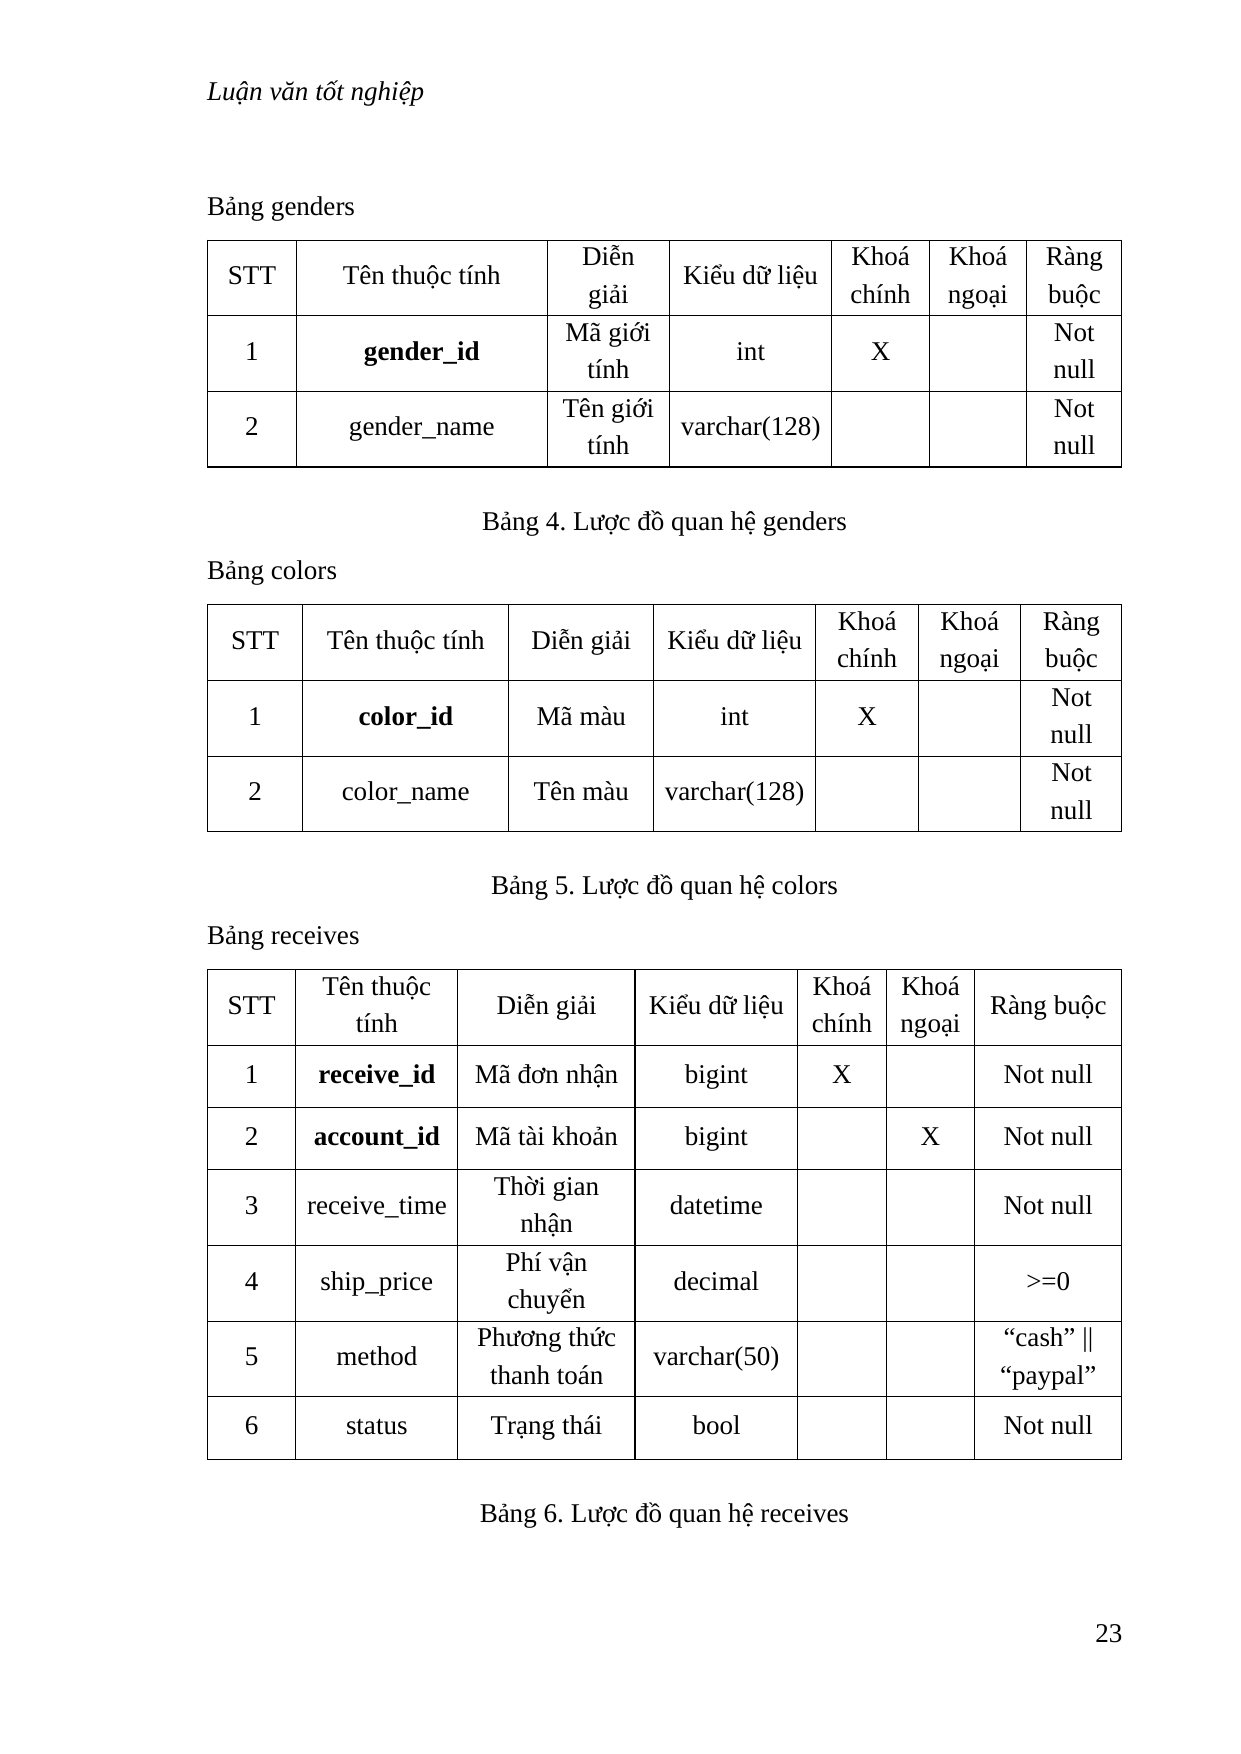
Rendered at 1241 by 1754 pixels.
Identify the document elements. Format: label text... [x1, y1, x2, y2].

table_header STT [208, 241, 296, 315]
table_cell 1 [208, 316, 296, 391]
table_cell 4 [208, 1246, 295, 1321]
table_cell [816, 757, 918, 831]
table_cell “cash” || “paypal” [975, 1322, 1121, 1396]
table_cell [887, 1397, 974, 1458]
table_cell int [670, 316, 831, 391]
table_header Diễn giải [458, 970, 634, 1045]
table_cell Not null [975, 1170, 1121, 1245]
table_cell decimal [636, 1246, 797, 1321]
table_cell X [887, 1108, 974, 1169]
table_cell X [798, 1046, 886, 1107]
table_cell Not null [1027, 316, 1121, 391]
table_header Tên thuộc tính [297, 241, 547, 315]
table_header Tên thuộc tính [296, 970, 457, 1045]
text Lược đồ quan hệ colors [207, 869, 1122, 901]
table_cell 2 [208, 1108, 295, 1169]
table_cell varchar(50) [636, 1322, 797, 1396]
table_header Tên thuộc tính [303, 605, 508, 680]
table_cell Mã đơn nhận [458, 1046, 634, 1107]
table_cell Not null [1021, 757, 1121, 831]
table_cell gender_id [297, 316, 547, 391]
table_header Ràng buộc [1027, 241, 1121, 315]
table_cell X [816, 681, 918, 756]
table_cell Mã tài khoản [458, 1108, 634, 1169]
table_header Ràng buộc [1021, 605, 1121, 680]
table_cell Tên màu [509, 757, 653, 831]
table_cell 3 [208, 1170, 295, 1245]
table_header Kiểu dữ liệu [636, 970, 797, 1045]
table_cell Not null [975, 1397, 1121, 1458]
text Lược đồ quan hệ receives [207, 1497, 1122, 1528]
text Bảng genders [207, 190, 1112, 221]
table_cell X [832, 316, 929, 391]
table_cell Not null [975, 1046, 1121, 1107]
table_header Kiểu dữ liệu [654, 605, 815, 680]
table_cell color_name [303, 757, 508, 831]
table_header Khoá ngoại [919, 605, 1020, 680]
table_cell int [654, 681, 815, 756]
table_cell Tên giới tính [548, 392, 669, 466]
table_cell >=0 [975, 1246, 1121, 1321]
table_cell bool [636, 1397, 797, 1458]
table_cell Thời gian nhận [458, 1170, 634, 1245]
table_cell 1 [208, 1046, 295, 1107]
table_header Kiểu dữ liệu [670, 241, 831, 315]
table_cell 5 [208, 1322, 295, 1396]
table_header Khoá ngoại [887, 970, 974, 1045]
table_header Khoá chính [816, 605, 918, 680]
table_cell account_id [296, 1108, 457, 1169]
table_cell datetime [636, 1170, 797, 1245]
table_cell [887, 1170, 974, 1245]
table_cell [798, 1108, 886, 1169]
table_cell status [296, 1397, 457, 1458]
table_cell receive_time [296, 1170, 457, 1245]
table_cell Not null [1027, 392, 1121, 466]
table_cell [832, 392, 929, 466]
table_cell bigint [636, 1108, 797, 1169]
table_cell [887, 1322, 974, 1396]
table_header STT [208, 970, 295, 1045]
table_header Diễn giải [509, 605, 653, 680]
table_header Diễn giải [548, 241, 669, 315]
table_cell [887, 1046, 974, 1107]
table_cell bigint [636, 1046, 797, 1107]
table_cell 2 [208, 392, 296, 466]
table_cell Phí vận chuyển [458, 1246, 634, 1321]
table_cell Not null [975, 1108, 1121, 1169]
table_cell 1 [208, 681, 302, 756]
table_header Khoá chính [832, 241, 929, 315]
table_cell receive_id [296, 1046, 457, 1107]
table_header Khoá chính [798, 970, 886, 1045]
table_cell 2 [208, 757, 302, 831]
table_cell [798, 1397, 886, 1458]
table_cell Trạng thái [458, 1397, 634, 1458]
table_cell 6 [208, 1397, 295, 1458]
table_cell [930, 392, 1026, 466]
table_cell [798, 1322, 886, 1396]
table_header Khoá ngoại [930, 241, 1026, 315]
table_cell [919, 757, 1020, 831]
table_cell [930, 316, 1026, 391]
table_cell varchar(128) [654, 757, 815, 831]
text Lược đồ quan hệ genders [207, 505, 1122, 536]
table_header Ràng buộc [975, 970, 1121, 1045]
table_cell [798, 1246, 886, 1321]
text Bảng colors [207, 554, 1112, 586]
table_cell color_id [303, 681, 508, 756]
table_cell varchar(128) [670, 392, 831, 466]
table_cell [798, 1170, 886, 1245]
table_cell Mã màu [509, 681, 653, 756]
text Bảng receives [207, 919, 1112, 950]
table_cell [887, 1246, 974, 1321]
table_cell Mã giới tính [548, 316, 669, 391]
table_cell gender_name [297, 392, 547, 466]
table_cell [919, 681, 1020, 756]
table_cell Phương thức thanh toán [458, 1322, 634, 1396]
table_cell ship_price [296, 1246, 457, 1321]
table_header STT [208, 605, 302, 680]
table_cell method [296, 1322, 457, 1396]
table_cell Not null [1021, 681, 1121, 756]
